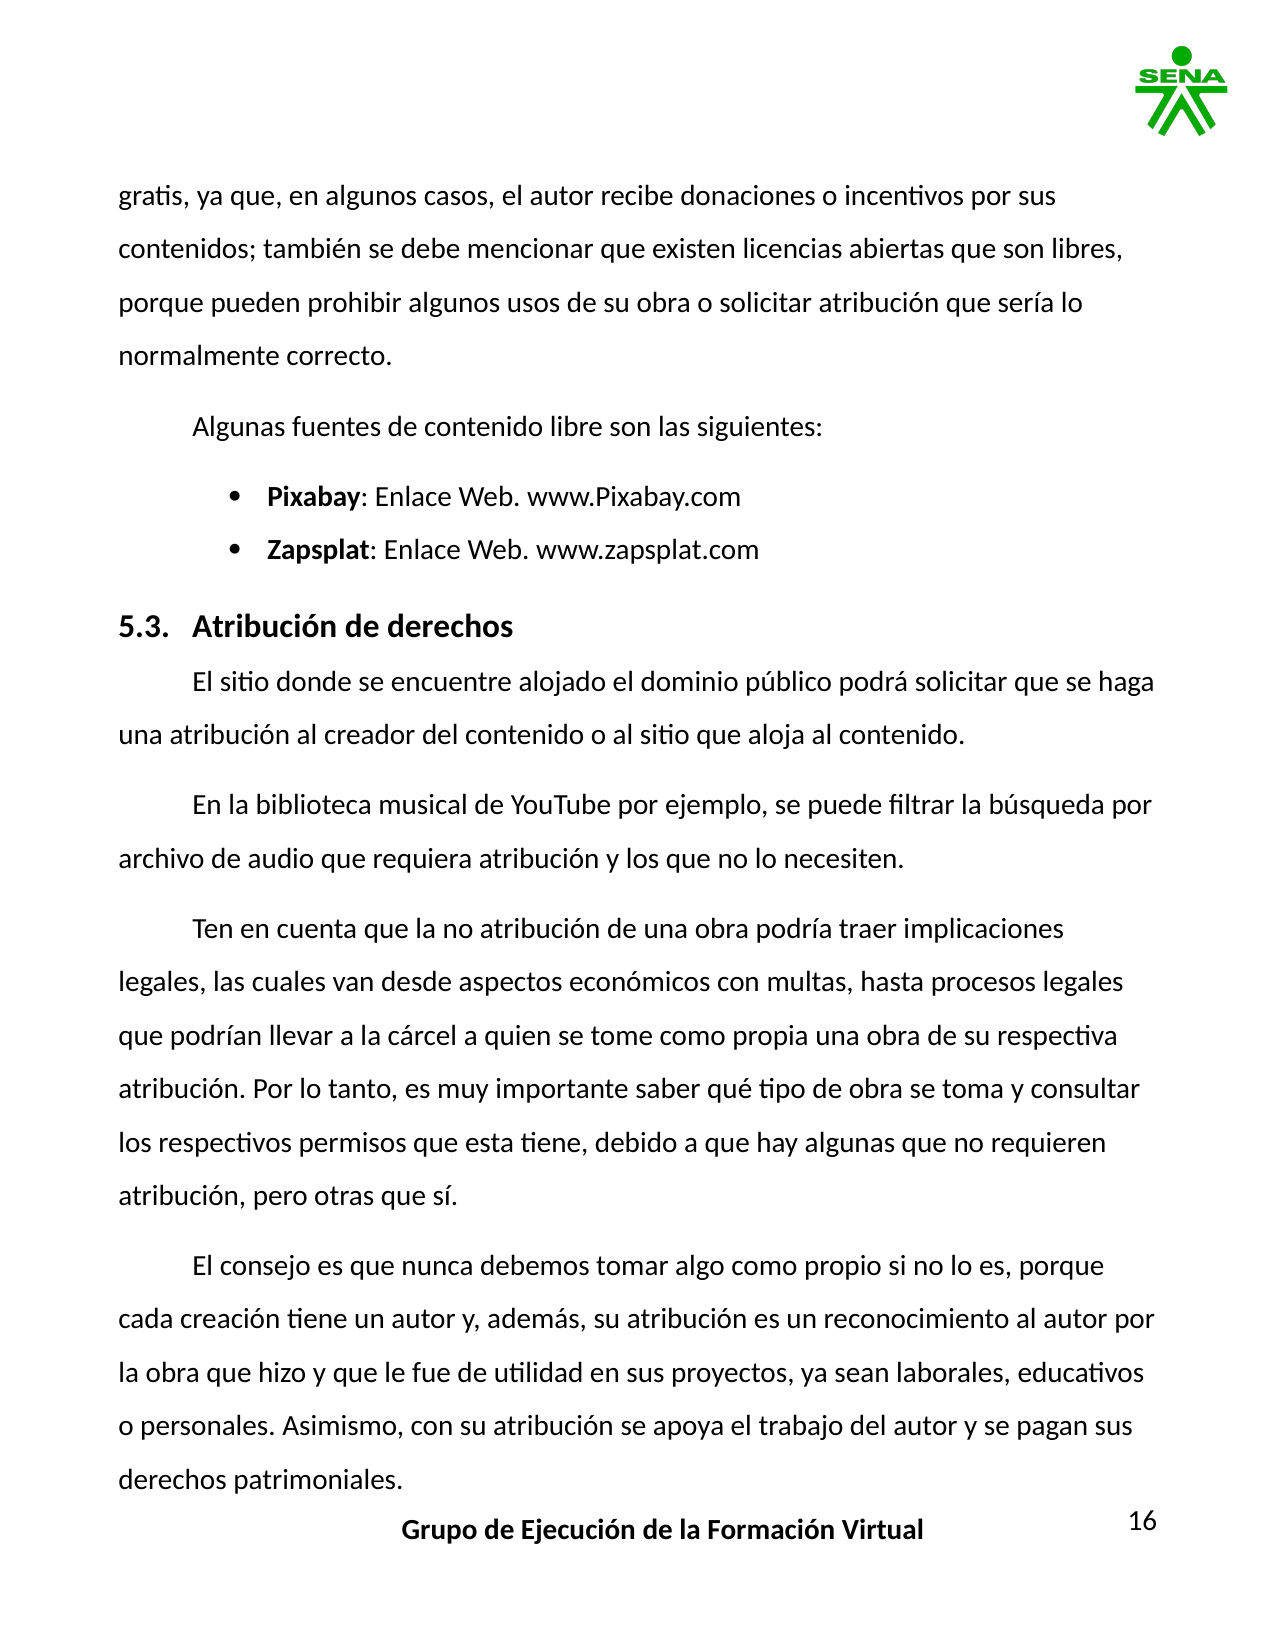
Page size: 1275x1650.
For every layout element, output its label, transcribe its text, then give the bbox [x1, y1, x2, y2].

list Pixabay: Enlace Web. www.Pixabay.com [229, 478, 1157, 513]
picture [1135, 46, 1228, 136]
text Algunas fuentes de contenido libre son las siguientes: [118, 408, 1157, 443]
text El sitio donde se encuentre alojado el dominio público podrá solicitar que se haga una atribución al creador del contenido o al sitio que aloja al contenido. [118, 663, 1157, 752]
subtitle Atribución de derechos [118, 605, 1157, 646]
text En la biblioteca musical de YouTube por ejemplo, se puede filtrar la búsqueda por archivo de audio que requiera atribución y los que no lo necesiten. [118, 786, 1157, 875]
text Ten en cuenta que la no atribución de una obra podría traer implicaciones legales, las cuales van desde aspectos económicos con multas, hasta procesos legales que podrían llevar a la cárcel a quien se tome como propia una obra de su respectiva atribución. Por lo tanto, es muy importante saber qué tipo de obra se toma y consultar los respectivos permisos que esta tiene, debido a que hay algunas que no requieren atribución, pero otras que sí. [118, 910, 1157, 1213]
list Zapsplat: Enlace Web. www.zapsplat.com [229, 531, 1157, 567]
text El consejo es que nunca debemos tomar algo como propio si no lo es, porque cada creación tiene un autor y, además, su atribución es un reconocimiento al autor por la obra que hizo y que le fue de utilidad en sus proyectos, ya sean laborales, educativos o personales. Asimismo, con su atribución se apoya el trabajo del autor y se pagan sus derechos patrimoniales. [118, 1247, 1157, 1497]
